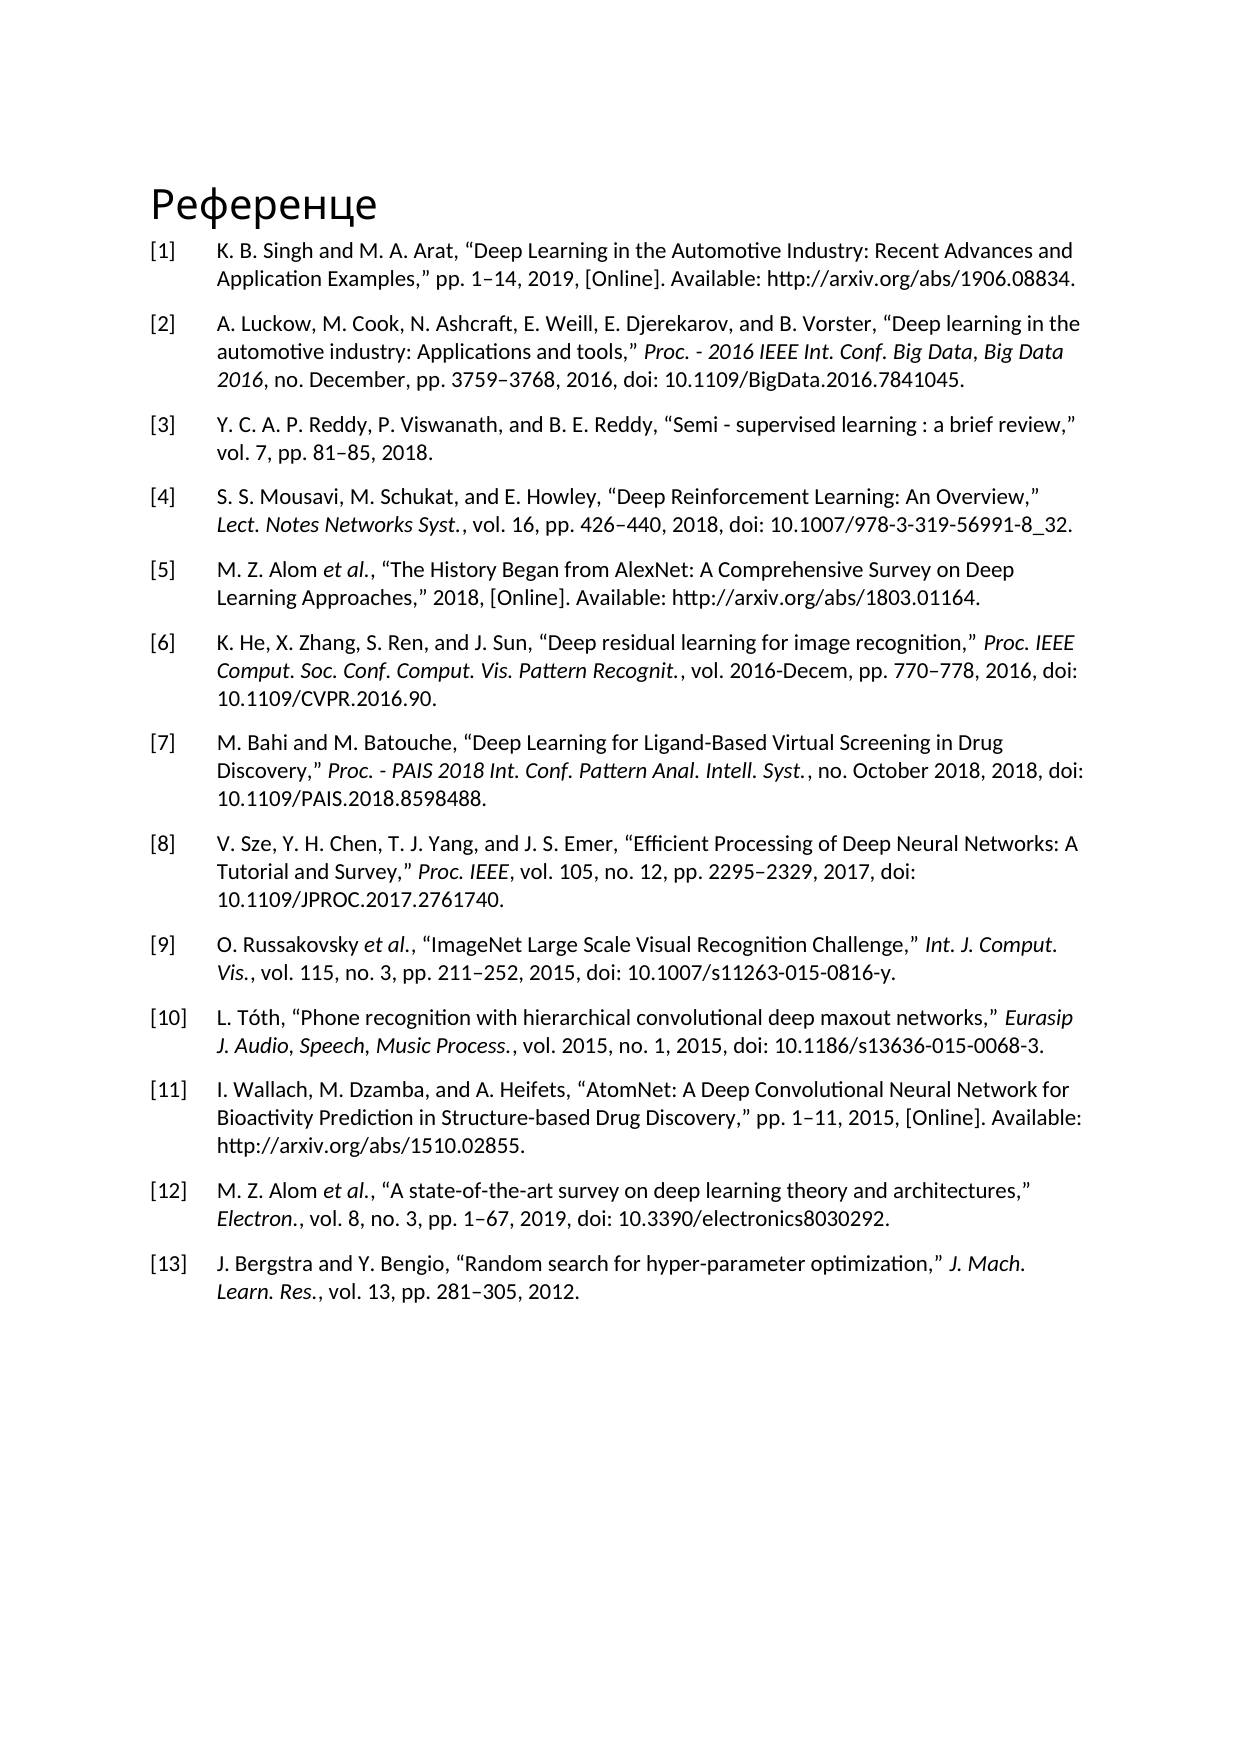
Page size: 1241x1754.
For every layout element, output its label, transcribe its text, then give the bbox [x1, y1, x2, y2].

text [8] V. Sze, Y. H. Chen, T. J. Yang, and J. S. Emer, “Efficient Processing of Deep Neural Networks: A Tutorial and Survey,” Proc. IEEE, vol. 105, no. 12, pp. 2295–2329, 2017, doi: 10.1109/JPROC.2017.2761740. [150, 829, 1090, 913]
text [12] M. Z. Alom et al., “A state-of-the-art survey on deep learning theory and architectures,” Electron., vol. 8, no. 3, pp. 1–67, 2019, doi: 10.3390/electronics8030292. [150, 1176, 1090, 1232]
text [13] J. Bergstra and Y. Bengio, “Random search for hyper-parameter optimization,” J. Mach. Learn. Res., vol. 13, pp. 281–305, 2012. [150, 1249, 1090, 1305]
text [11] I. Wallach, M. Dzamba, and A. Heifets, “AtomNet: A Deep Convolutional Neural Network for Bioactivity Prediction in Structure-based Drug Discovery,” pp. 1–11, 2015, [Online]. Available: http://arxiv.org/abs/1510.02855. [150, 1075, 1090, 1159]
text [2] A. Luckow, M. Cook, N. Ashcraft, E. Weill, E. Djerekarov, and B. Vorster, “Deep learning in the automotive industry: Applications and tools,” Proc. - 2016 IEEE Int. Conf. Big Data, Big Data 2016, no. December, pp. 3759–3768, 2016, doi: 10.1109/BigData.2016.7841045. [150, 309, 1090, 393]
subtitle Референце [150, 175, 1090, 232]
text [9] O. Russakovsky et al., “ImageNet Large Scale Visual Recognition Challenge,” Int. J. Comput. Vis., vol. 115, no. 3, pp. 211–252, 2015, doi: 10.1007/s11263-015-0816-y. [150, 930, 1090, 986]
text [6] K. He, X. Zhang, S. Ren, and J. Sun, “Deep residual learning for image recognition,” Proc. IEEE Comput. Soc. Conf. Comput. Vis. Pattern Recognit., vol. 2016-Decem, pp. 770–778, 2016, doi: 10.1109/CVPR.2016.90. [150, 628, 1090, 712]
text [3] Y. C. A. P. Reddy, P. Viswanath, and B. E. Reddy, “Semi - supervised learning : a brief review,” vol. 7, pp. 81–85, 2018. [150, 410, 1090, 466]
text [1] K. B. Singh and M. A. Arat, “Deep Learning in the Automotive Industry: Recent Advances and Application Examples,” pp. 1–14, 2019, [Online]. Available: http://arxiv.org/abs/1906.08834. [150, 236, 1090, 292]
text [5] M. Z. Alom et al., “The History Began from AlexNet: A Comprehensive Survey on Deep Learning Approaches,” 2018, [Online]. Available: http://arxiv.org/abs/1803.01164. [150, 555, 1090, 611]
text [7] M. Bahi and M. Batouche, “Deep Learning for Ligand-Based Virtual Screening in Drug Discovery,” Proc. - PAIS 2018 Int. Conf. Pattern Anal. Intell. Syst., no. October 2018, 2018, doi: 10.1109/PAIS.2018.8598488. [150, 728, 1090, 813]
text [4] S. S. Mousavi, M. Schukat, and E. Howley, “Deep Reinforcement Learning: An Overview,” Lect. Notes Networks Syst., vol. 16, pp. 426–440, 2018, doi: 10.1007/978-3-319-56991-8_32. [150, 482, 1090, 538]
text [10] L. Tóth, “Phone recognition with hierarchical convolutional deep maxout networks,” Eurasip J. Audio, Speech, Music Process., vol. 2015, no. 1, 2015, doi: 10.1186/s13636-015-0068-3. [150, 1003, 1090, 1059]
